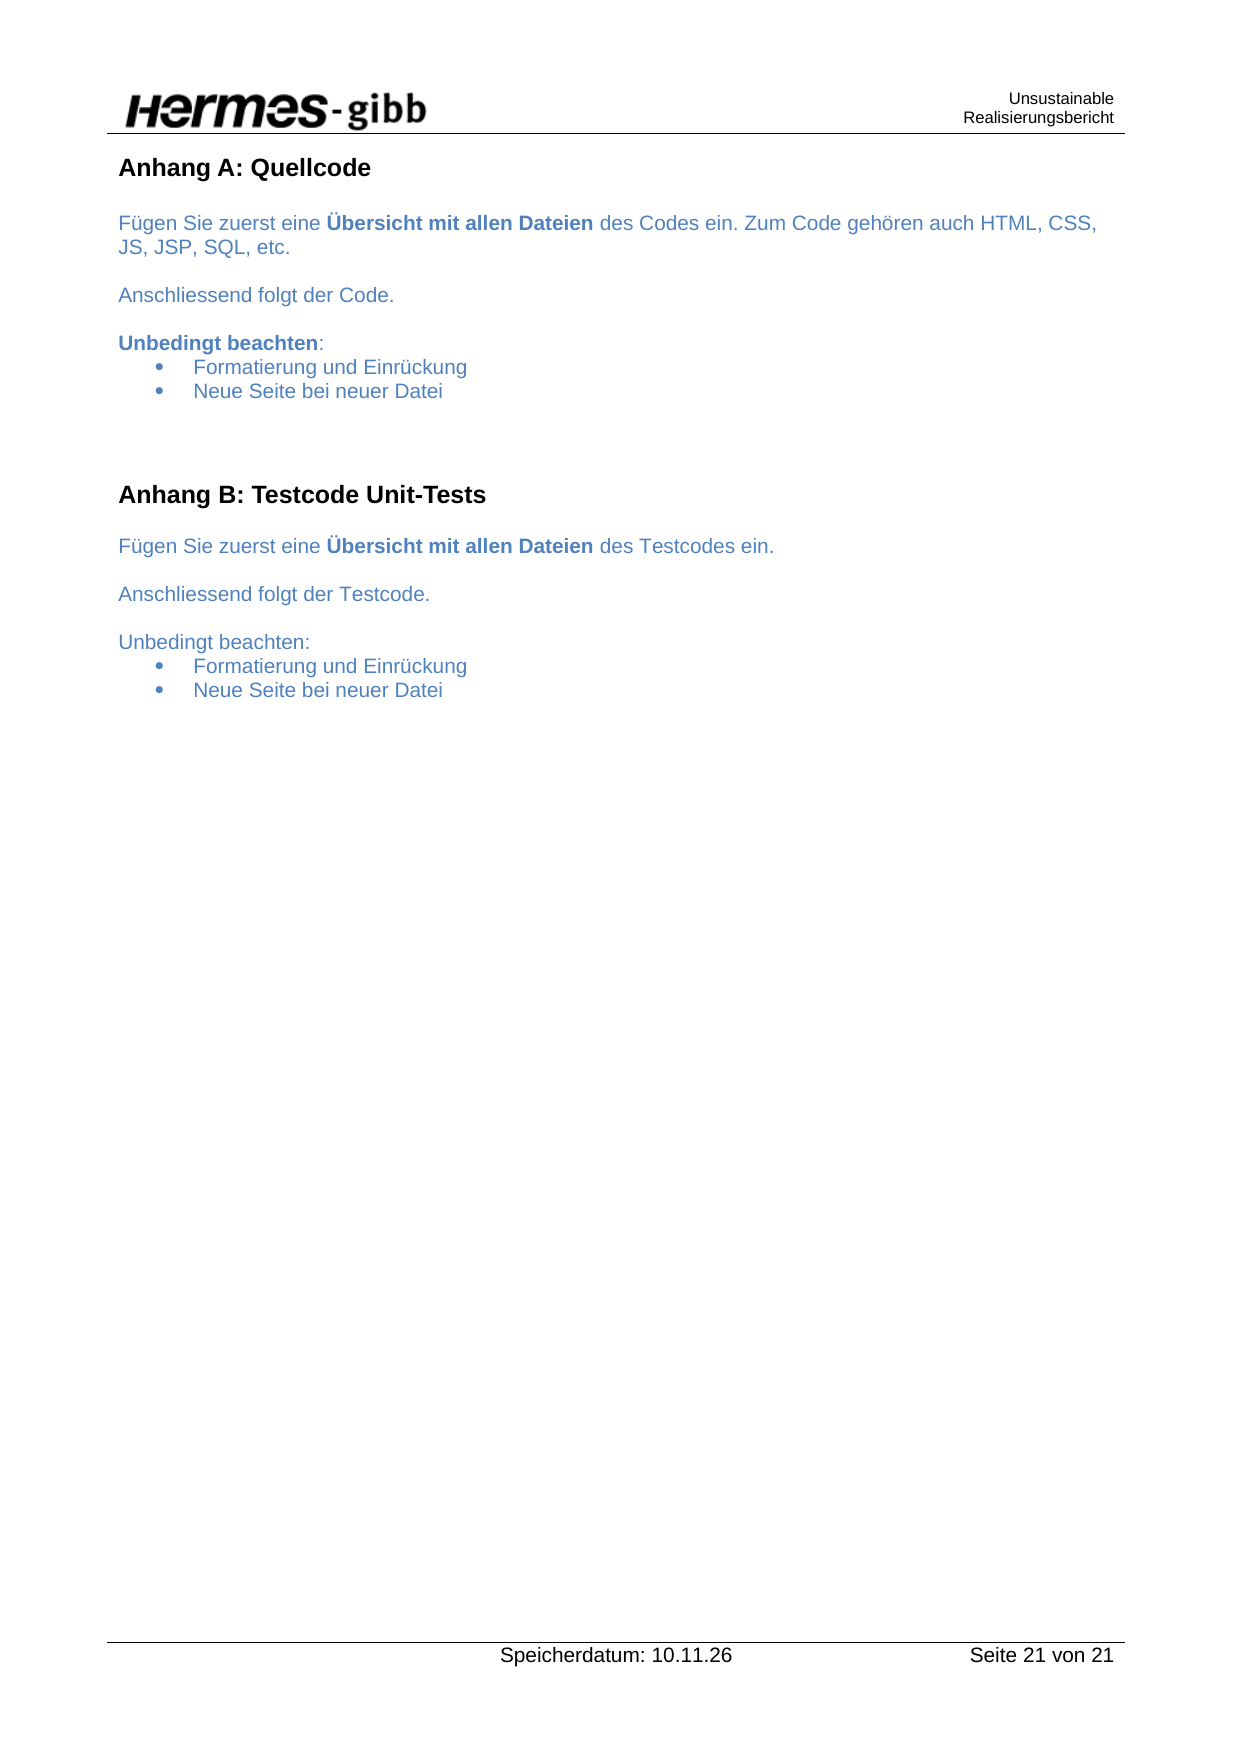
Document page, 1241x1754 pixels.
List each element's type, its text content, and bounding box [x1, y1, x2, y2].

text Unbedingt beachten: [118, 630, 1122, 654]
text Fügen Sie zuerst eine Übersicht mit allen Dateien des Codes ein. Zum Code gehören auch HTML, CSS, JS, JSP, SQL, etc. [118, 211, 1122, 259]
list Neue Seite bei neuer Datei [156, 379, 1122, 403]
subtitle Anhang B: Testcode Unit-Tests [118, 480, 1122, 509]
list Formatierung und Einrückung [156, 354, 1122, 379]
list Formatierung und Einrückung [156, 654, 1122, 678]
text Anschliessend folgt der Testcode. [118, 582, 1122, 606]
text Fügen Sie zuerst eine Übersicht mit allen Dateien des Testcodes ein. [118, 534, 1122, 558]
text Anschliessend folgt der Code. [118, 283, 1122, 307]
text Unbedingt beachten: [118, 331, 1122, 354]
list Neue Seite bei neuer Datei [156, 678, 1122, 702]
subtitle Anhang A: Quellcode [118, 153, 1122, 181]
